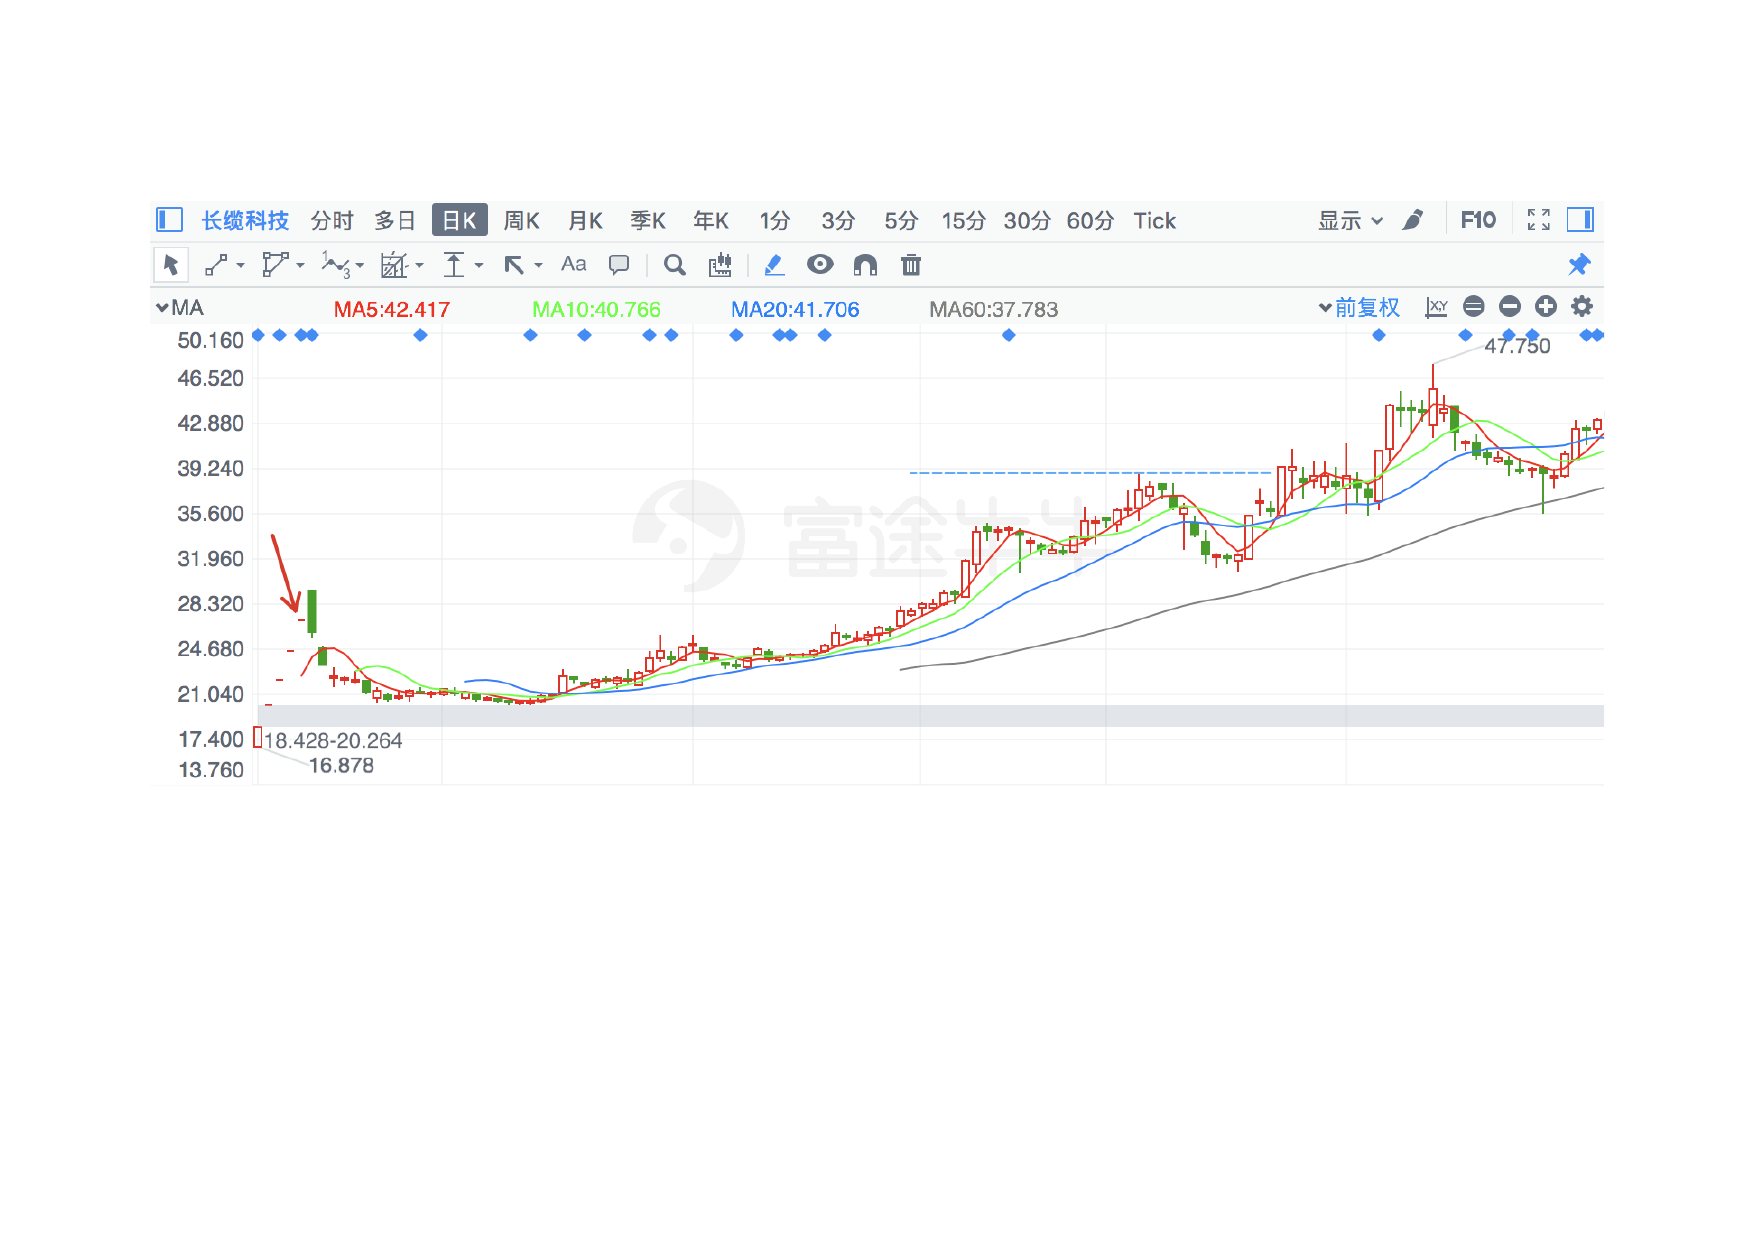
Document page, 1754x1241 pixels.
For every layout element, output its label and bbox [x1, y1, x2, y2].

picture [150, 201, 1605, 786]
